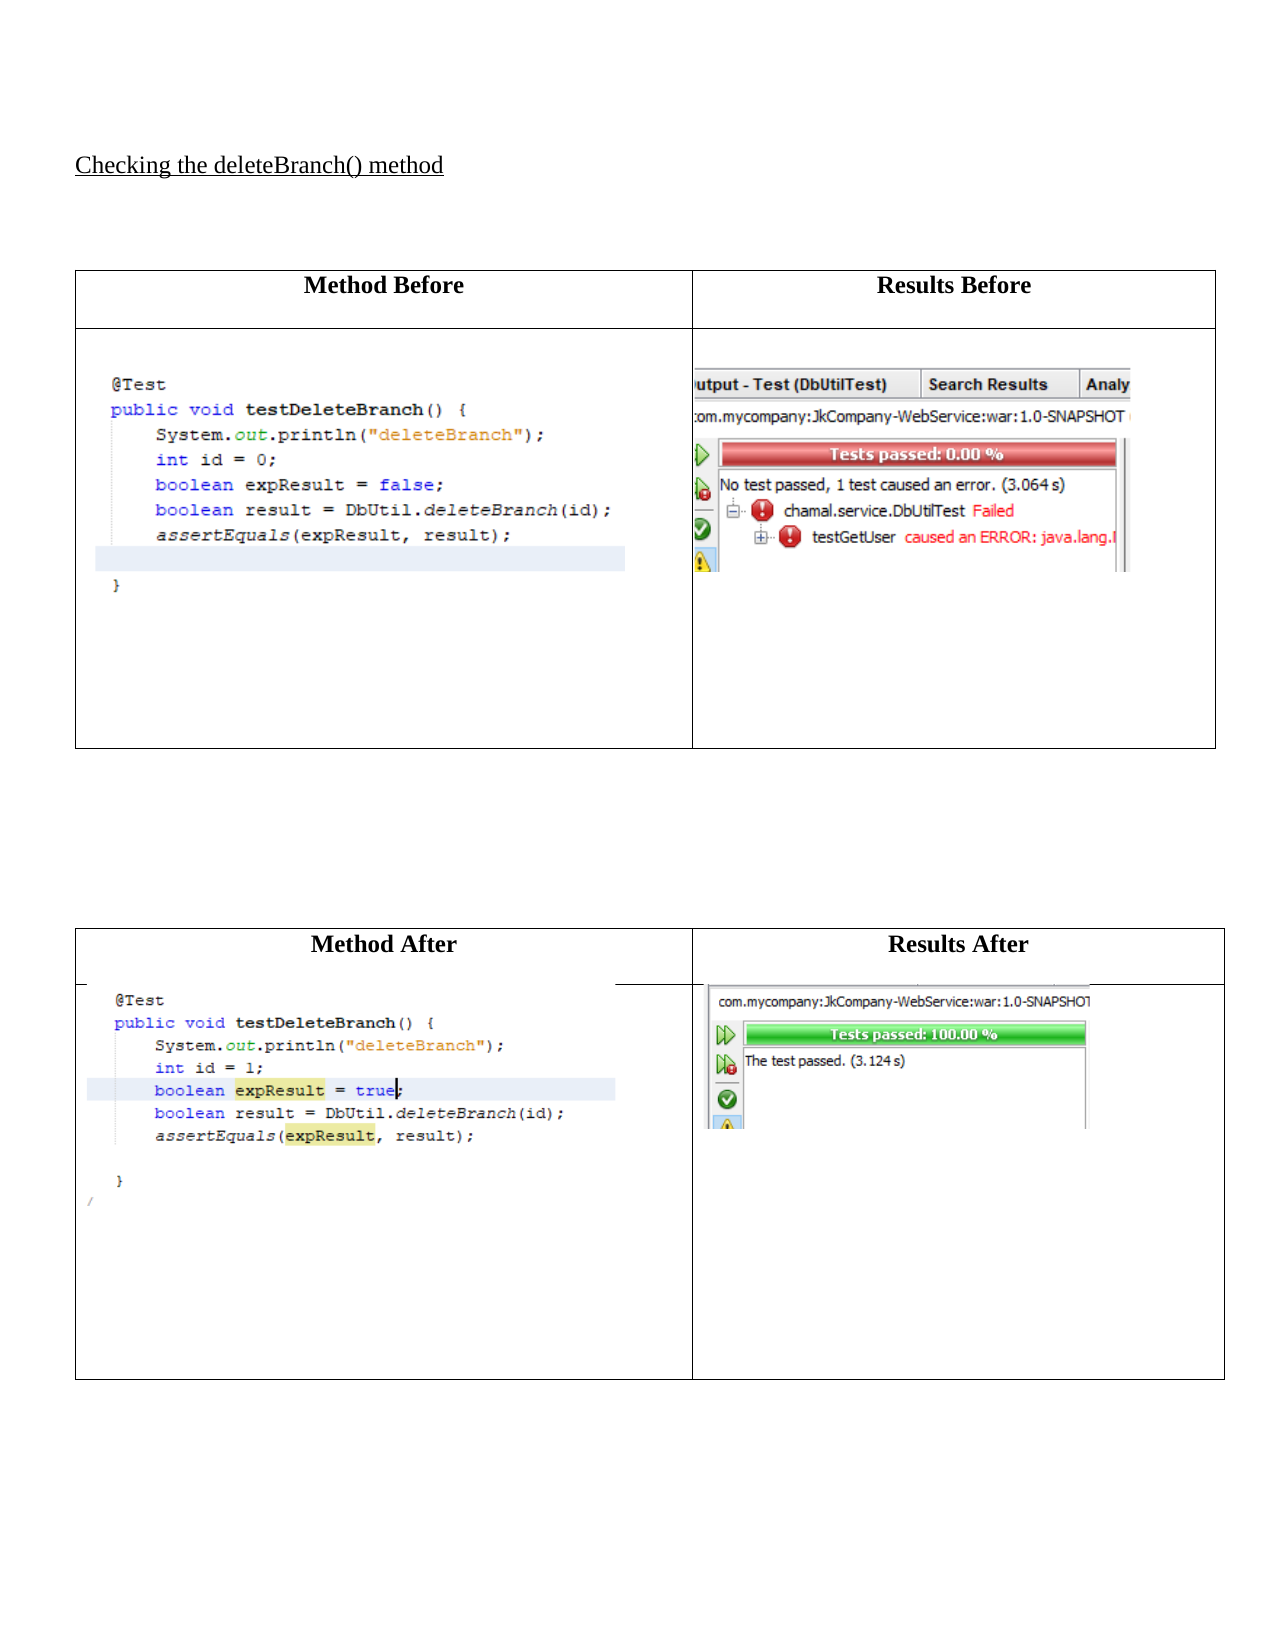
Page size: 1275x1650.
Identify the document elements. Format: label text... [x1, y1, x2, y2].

table_header Results Before [693, 271, 1215, 328]
picture [692, 367, 1130, 571]
table_header Method After [76, 929, 692, 984]
subtitle Checking the deleteBranch() method [75, 150, 1200, 179]
table_cell [693, 329, 1215, 748]
table_cell [76, 329, 692, 748]
picture [703, 984, 1090, 1129]
table_cell [693, 985, 1224, 1379]
table_cell [76, 985, 692, 1379]
table_header Method Before [76, 271, 692, 328]
picture [93, 372, 624, 597]
picture [86, 984, 616, 1206]
table_header Results After [693, 929, 1224, 984]
